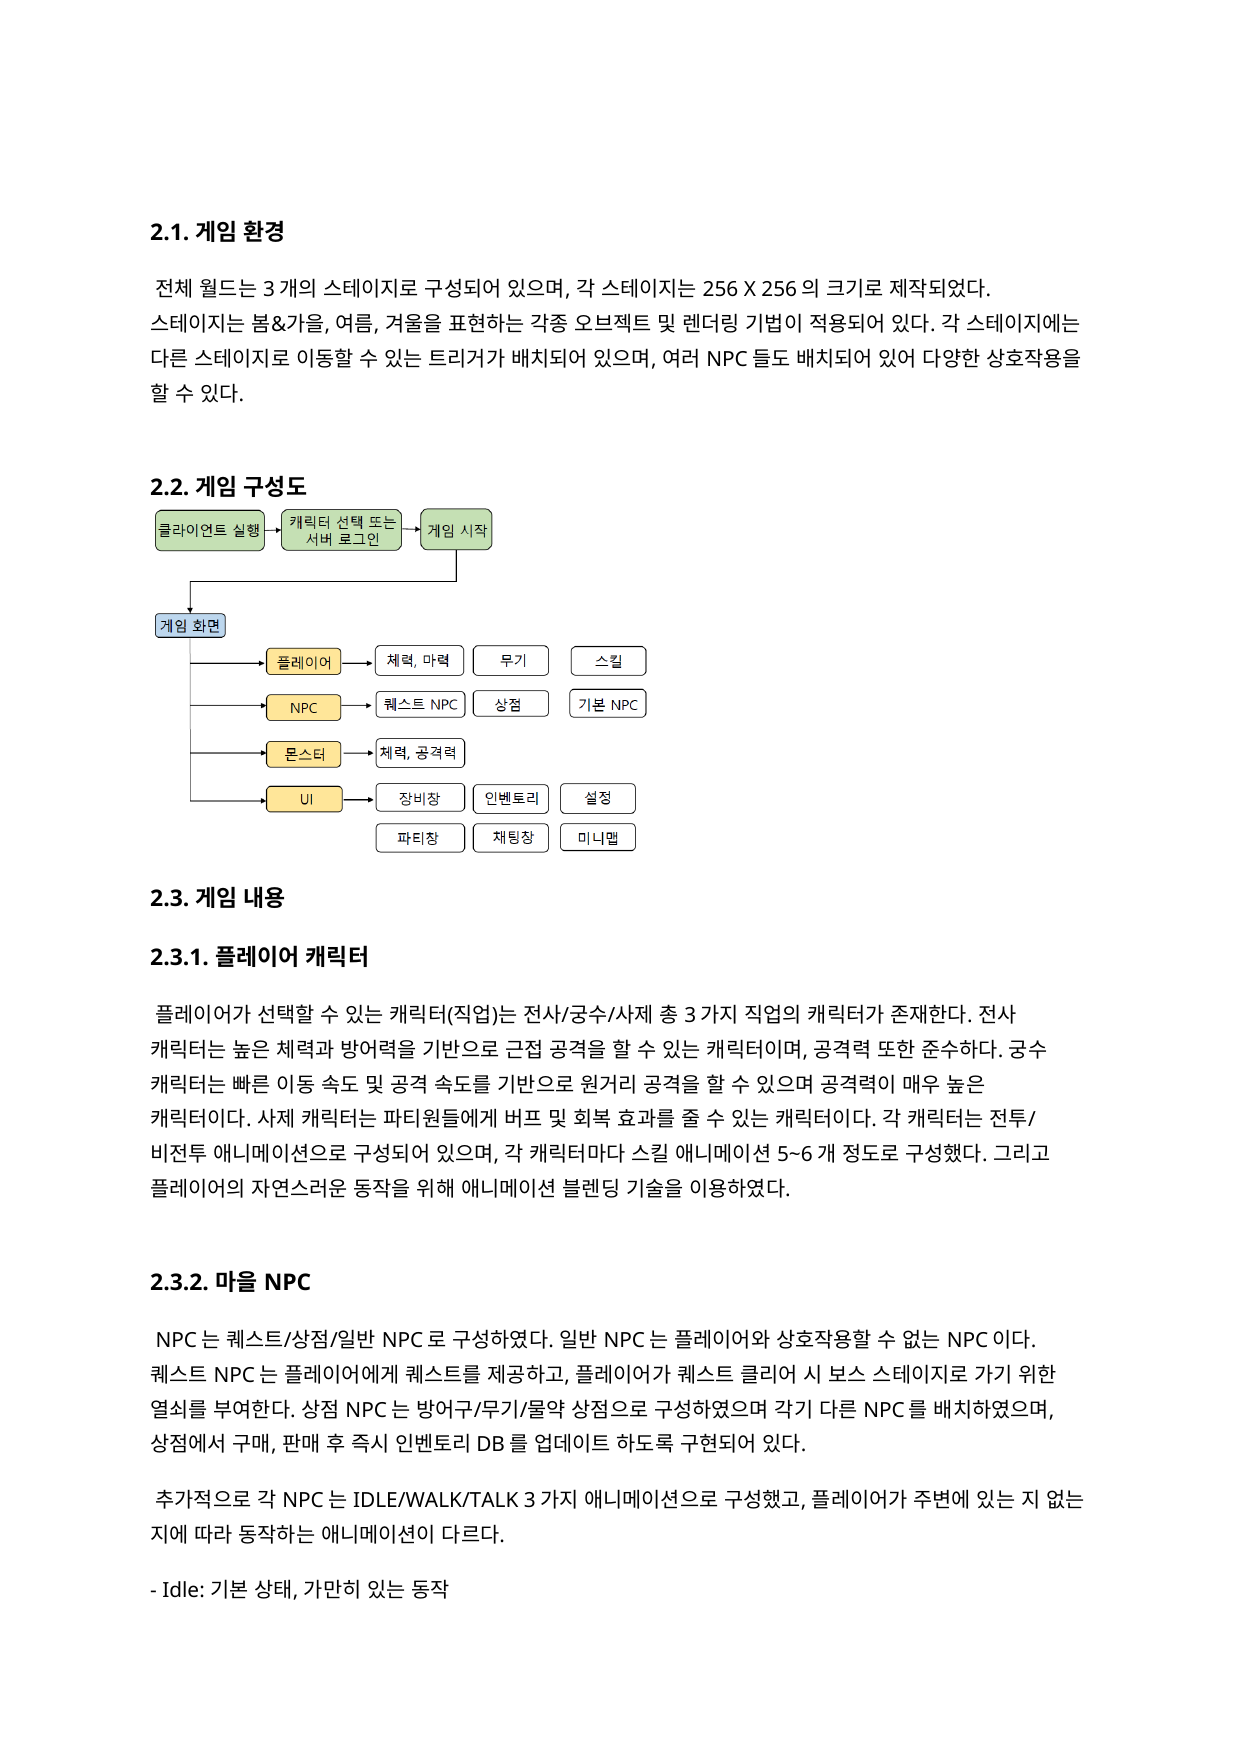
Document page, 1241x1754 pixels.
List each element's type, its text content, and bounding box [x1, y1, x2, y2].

text 2.3.2. 마을 NPC [150, 1264, 1090, 1297]
text 2.3.1. 플레이어 캐릭터 [150, 939, 1090, 973]
picture [150, 506, 650, 855]
text 전체 월드는 3개의 스테이지로 구성되어 있으며, 각 스테이지는 256 X 256의 크기로 제작되었다. 스테이지는 봄&가을, 여름, 겨울을 표현하는 각종 오브젝트 및 렌더링 기법이 적용되어 있다. 각 스테이지에는 다른 스테이지로 이동할 수 있는 트리거가 배치되어 있으며, 여러 NPC들도 배치되어 있어 다양한 상호작용을 할 수 있다. [150, 272, 1090, 443]
text 2.3. 게임 내용 [150, 880, 1090, 913]
text 추가적으로 각 NPC는 IDLE/WALK/TALK 3가지 애니메이션으로 구성했고, 플레이어가 주변에 있는 지 없는 지에 따라 동작하는 애니메이션이 다르다. [150, 1483, 1090, 1548]
text 2.1. 게임 환경 [150, 177, 1090, 247]
text NPC는 퀘스트/상점/일반 NPC로 구성하였다. 일반 NPC는 플레이어와 상호작용할 수 없는 NPC이다. 퀘스트 NPC는 플레이어에게 퀘스트를 제공하고, 플레이어가 퀘스트 클리어 시 보스 스테이지로 가기 위한 열쇠를 부여한다. 상점 NPC는 방어구/무기/물약 상점으로 구성하였으며 각기 다른 NPC를 배치하였으며, 상점에서 구매, 판매 후 즉시 인벤토리DB를 업데이트 하도록 구현되어 있다. [150, 1323, 1090, 1458]
text 플레이어가 선택할 수 있는 캐릭터(직업)는 전사/궁수/사제 총 3가지 직업의 캐릭터가 존재한다. 전사 캐릭터는 높은 체력과 방어력을 기반으로 근접 공격을 할 수 있는 캐릭터이며, 공격력 또한 준수하다. 궁수 캐릭터는 빠른 이동 속도 및 공격 속도를 기반으로 원거리 공격을 할 수 있으며 공격력이 매우 높은 캐릭터이다. 사제 캐릭터는 파티원들에게 버프 및 회복 효과를 줄 수 있는 캐릭터이다. 각 캐릭터는 전투/비전투 애니메이션으로 구성되어 있으며, 각 캐릭터마다 스킬 애니메이션 5~6개 정도로 구성했다. 그리고 플레이어의 자연스러운 동작을 위해 애니메이션 블렌딩 기술을 이용하였다. [150, 998, 1090, 1238]
text - Idle: 기본 상태, 가만히 있는 동작 [150, 1574, 1090, 1604]
